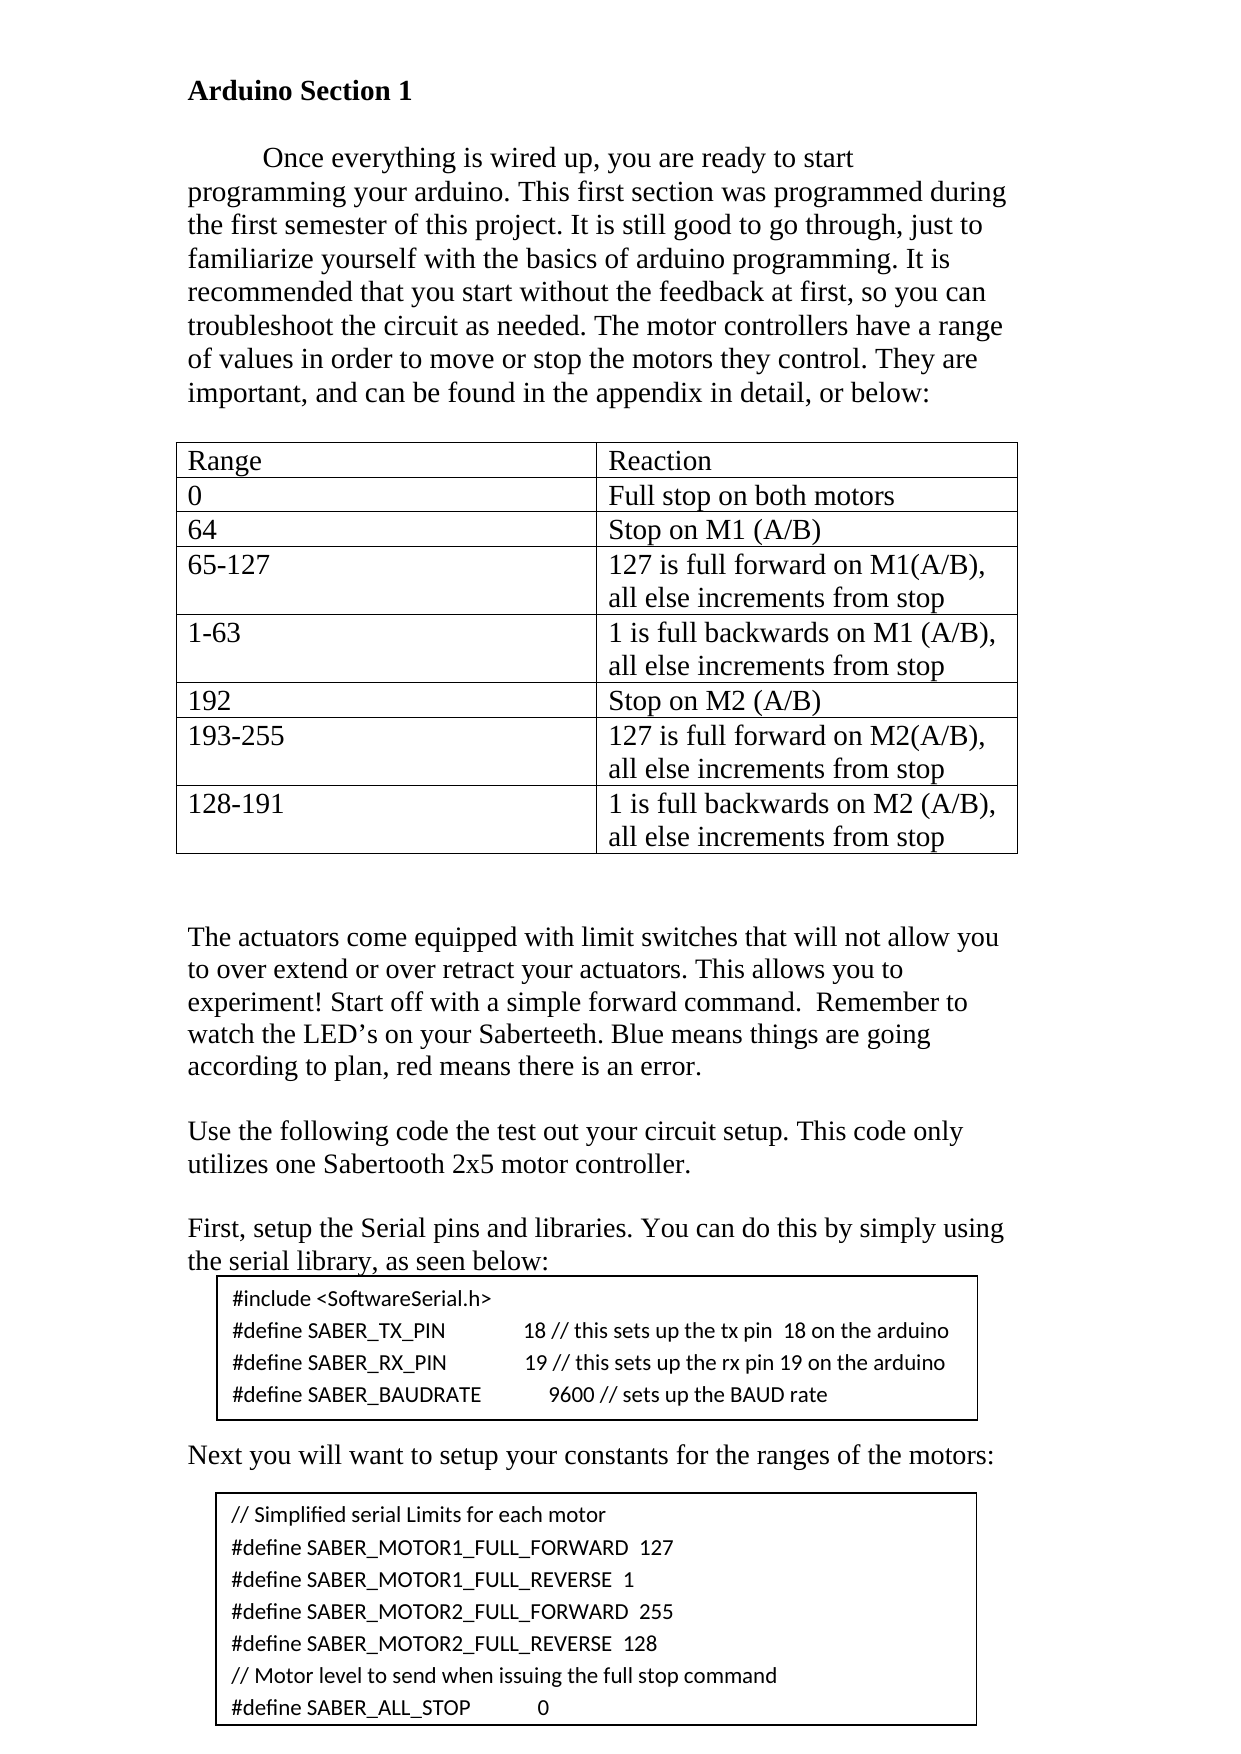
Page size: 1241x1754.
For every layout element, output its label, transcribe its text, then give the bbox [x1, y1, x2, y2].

table_cell 65-127 [177, 547, 596, 614]
table_cell 64 [177, 512, 596, 546]
table_cell Full stop on both motors [597, 478, 1017, 511]
table_cell 192 [177, 683, 596, 717]
table_cell 0 [177, 478, 596, 511]
table_cell 193-255 [177, 718, 596, 785]
table_cell 1-63 [177, 615, 596, 682]
text Once everything is wired up, you are ready to start programming your arduino. This first section was programmed during the first semester of this project. It is still good to go through, just to familiarize yourself with the basics of arduino programming. It is recommended that you start without the feedback at first, so you can troubleshoot the circuit as needed. The motor controllers have a range of values in order to move or stop the motors they control. They are important, and can be found in the appendix in detail, or below: [187, 140, 1007, 408]
text The actuators come equipped with limit switches that will not allow you to over extend or over retract your actuators. This allows you to experiment! Start off with a simple forward command. Remember to watch the LED’s on your Saberteeth. Blue means things are going according to plan, red means there is an error. [187, 920, 1007, 1082]
table_header Reaction [597, 443, 1017, 477]
table_cell 127 is full forward on M2(A/B), all else increments from stop [597, 718, 1017, 785]
table_cell 128-191 [177, 786, 596, 853]
table_cell 1 is full backwards on M1 (A/B), all else increments from stop [597, 615, 1017, 682]
text Next you will want to setup your constants for the ranges of the motors: [187, 1438, 1007, 1471]
table_cell Stop on M2 (A/B) [597, 683, 1017, 717]
table_header Range [177, 443, 596, 477]
table_cell Stop on M1 (A/B) [597, 512, 1017, 546]
table_cell 1 is full backwards on M2 (A/B), all else increments from stop [597, 786, 1017, 853]
text Use the following code the test out your circuit setup. This code only utilizes one Sabertooth 2x5 motor controller. [187, 1114, 1007, 1179]
text Arduino Section 1 [187, 73, 1007, 107]
text First, setup the Serial pins and libraries. You can do this by simply using the serial library, as seen below: [187, 1211, 1007, 1276]
table_cell 127 is full forward on M1(A/B), all else increments from stop [597, 547, 1017, 614]
